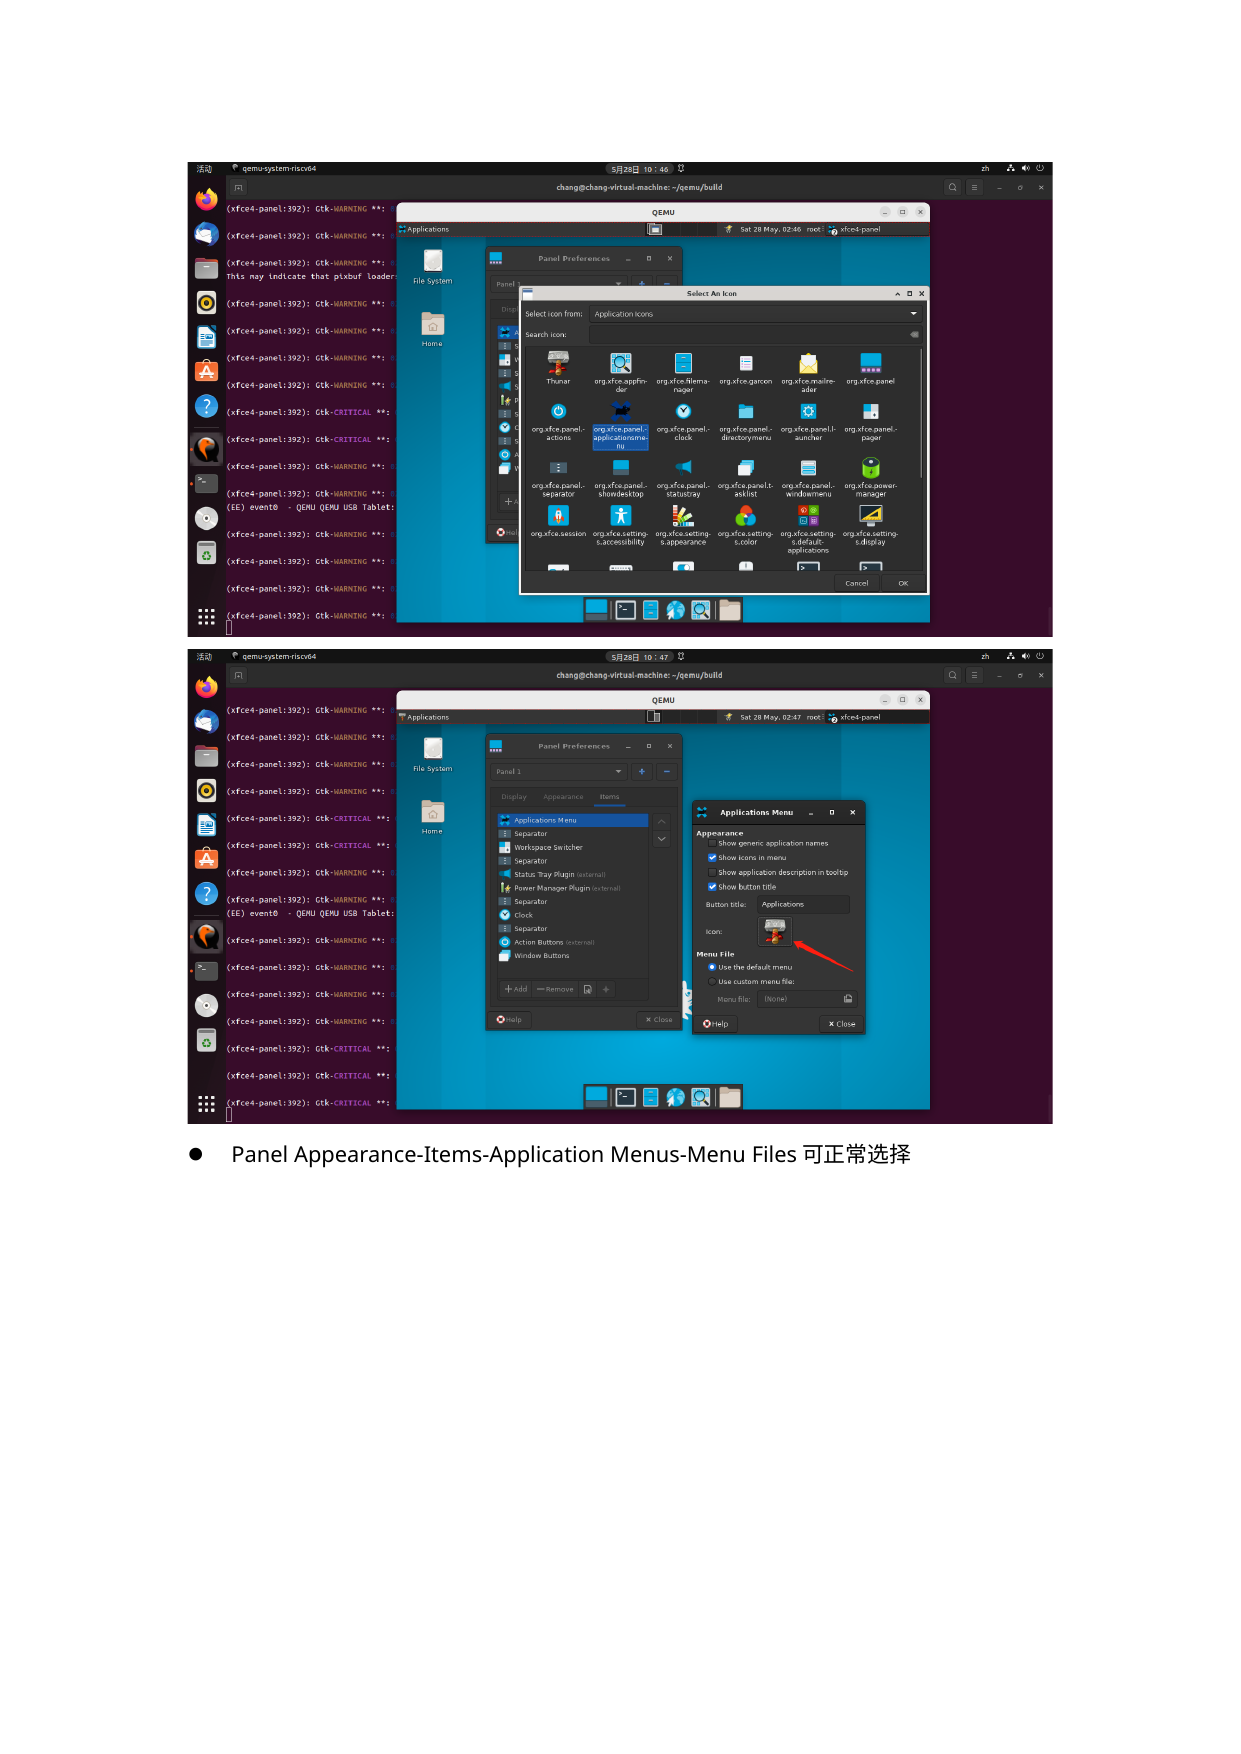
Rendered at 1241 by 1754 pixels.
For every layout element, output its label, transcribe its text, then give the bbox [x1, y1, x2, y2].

picture [187, 162, 1053, 637]
list Panel Appearance-Items-Application Menus-Menu Files可正常选择 [187, 1137, 1053, 1169]
picture [187, 649, 1053, 1124]
